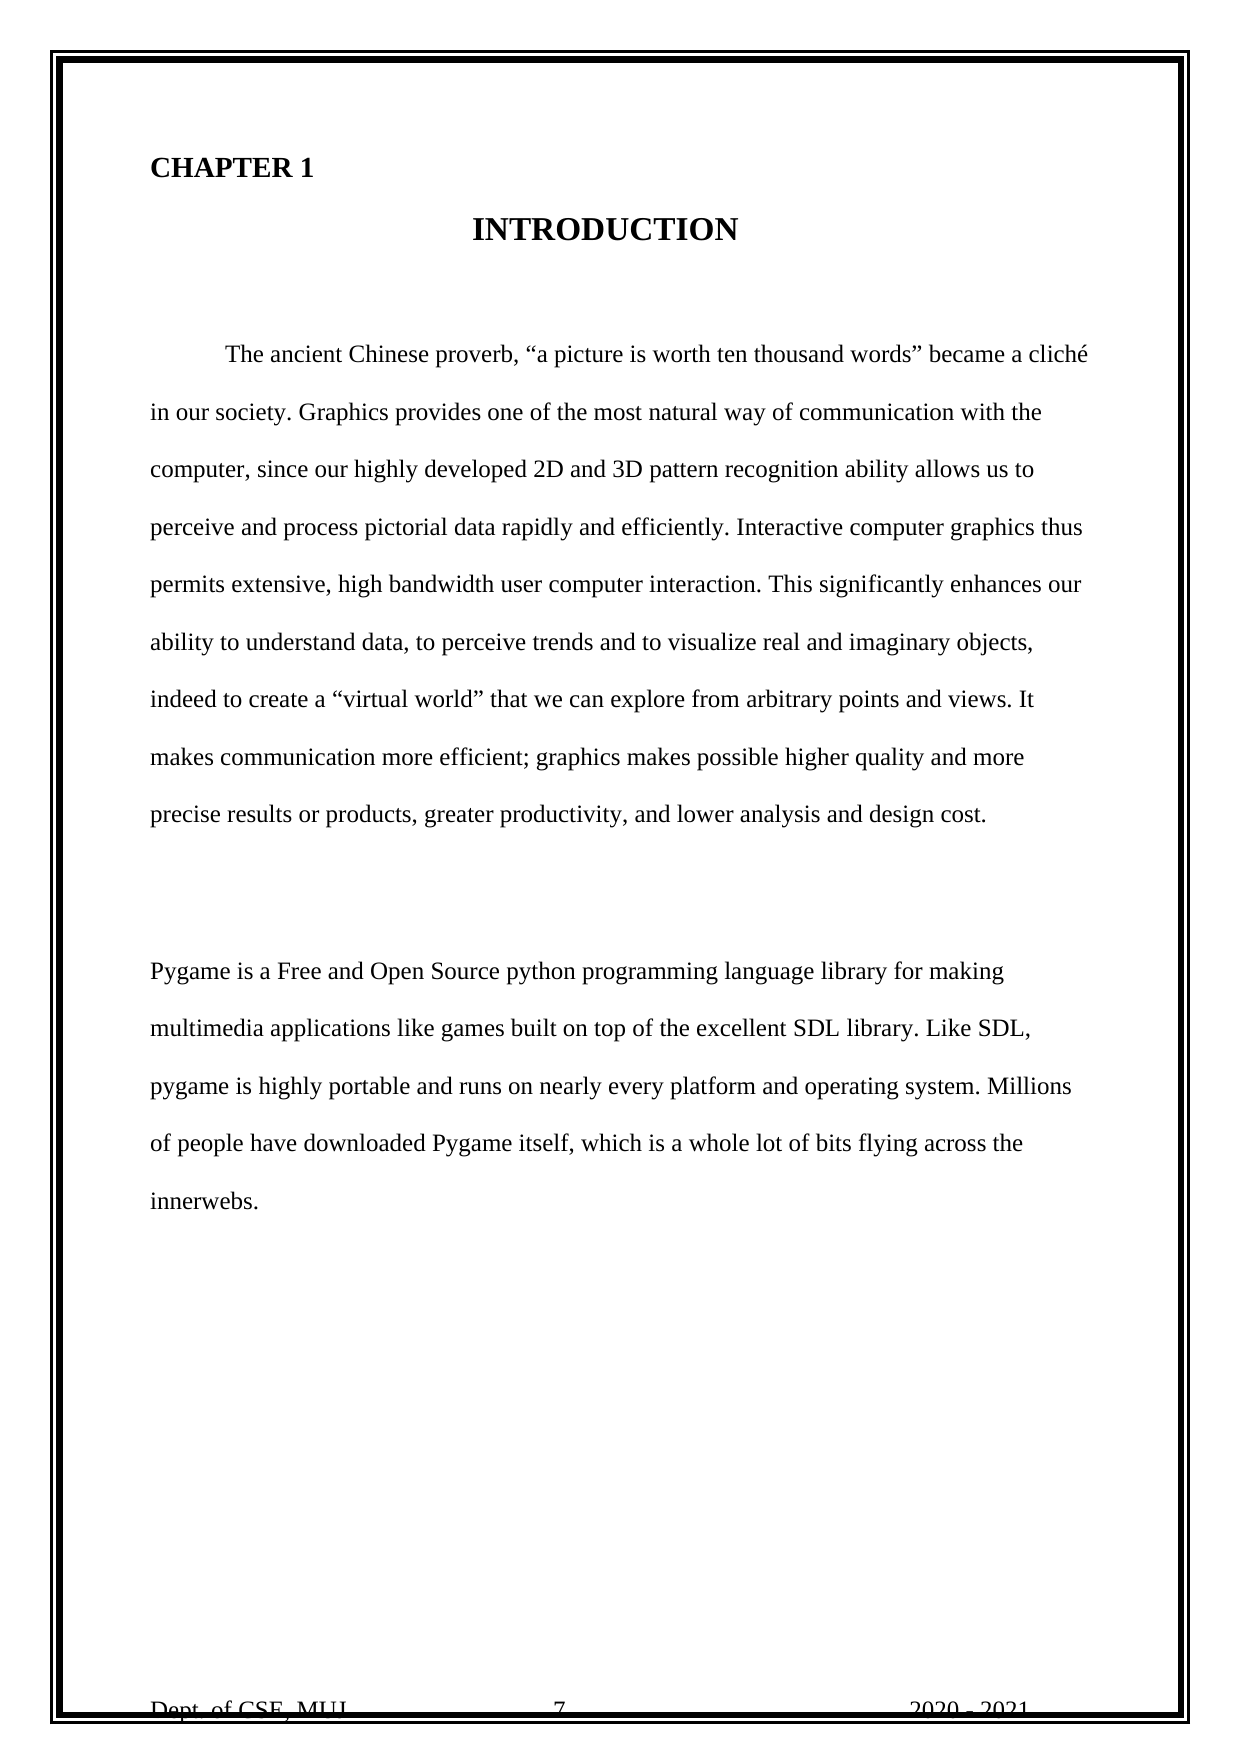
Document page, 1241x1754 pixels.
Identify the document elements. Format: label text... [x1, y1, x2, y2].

text The ancient Chinese proverb, “a picture is worth ten thousand words” became a cliché in our society. Graphics provides one of the most natural way of communication with the computer, since our highly developed 2D and 3D pattern recognition ability allows us to perceive and process pictorial data rapidly and efficiently. Interactive computer graphics thus permits extensive, high bandwidth user computer interaction. This significantly enhances our ability to understand data, to perceive trends and to visualize real and imaginary objects, indeed to create a “virtual world” that we can explore from arbitrary points and views. It makes communication more efficient; graphics makes possible higher quality and more precise results or products, greater productivity, and lower analysis and design cost. [150, 339, 1090, 828]
text CHAPTER 1 [150, 150, 1090, 183]
text Pygame is a Free and Open Source python programming language library for making multimedia applications like games built on top of the excellent SDL library. Like SDL, pygame is highly portable and runs on nearly every platform and operating system. Millions of people have downloaded Pygame itself, which is a whole lot of bits flying across the innerwebs. [150, 956, 1090, 1214]
text INTRODUCTION [150, 209, 1090, 248]
